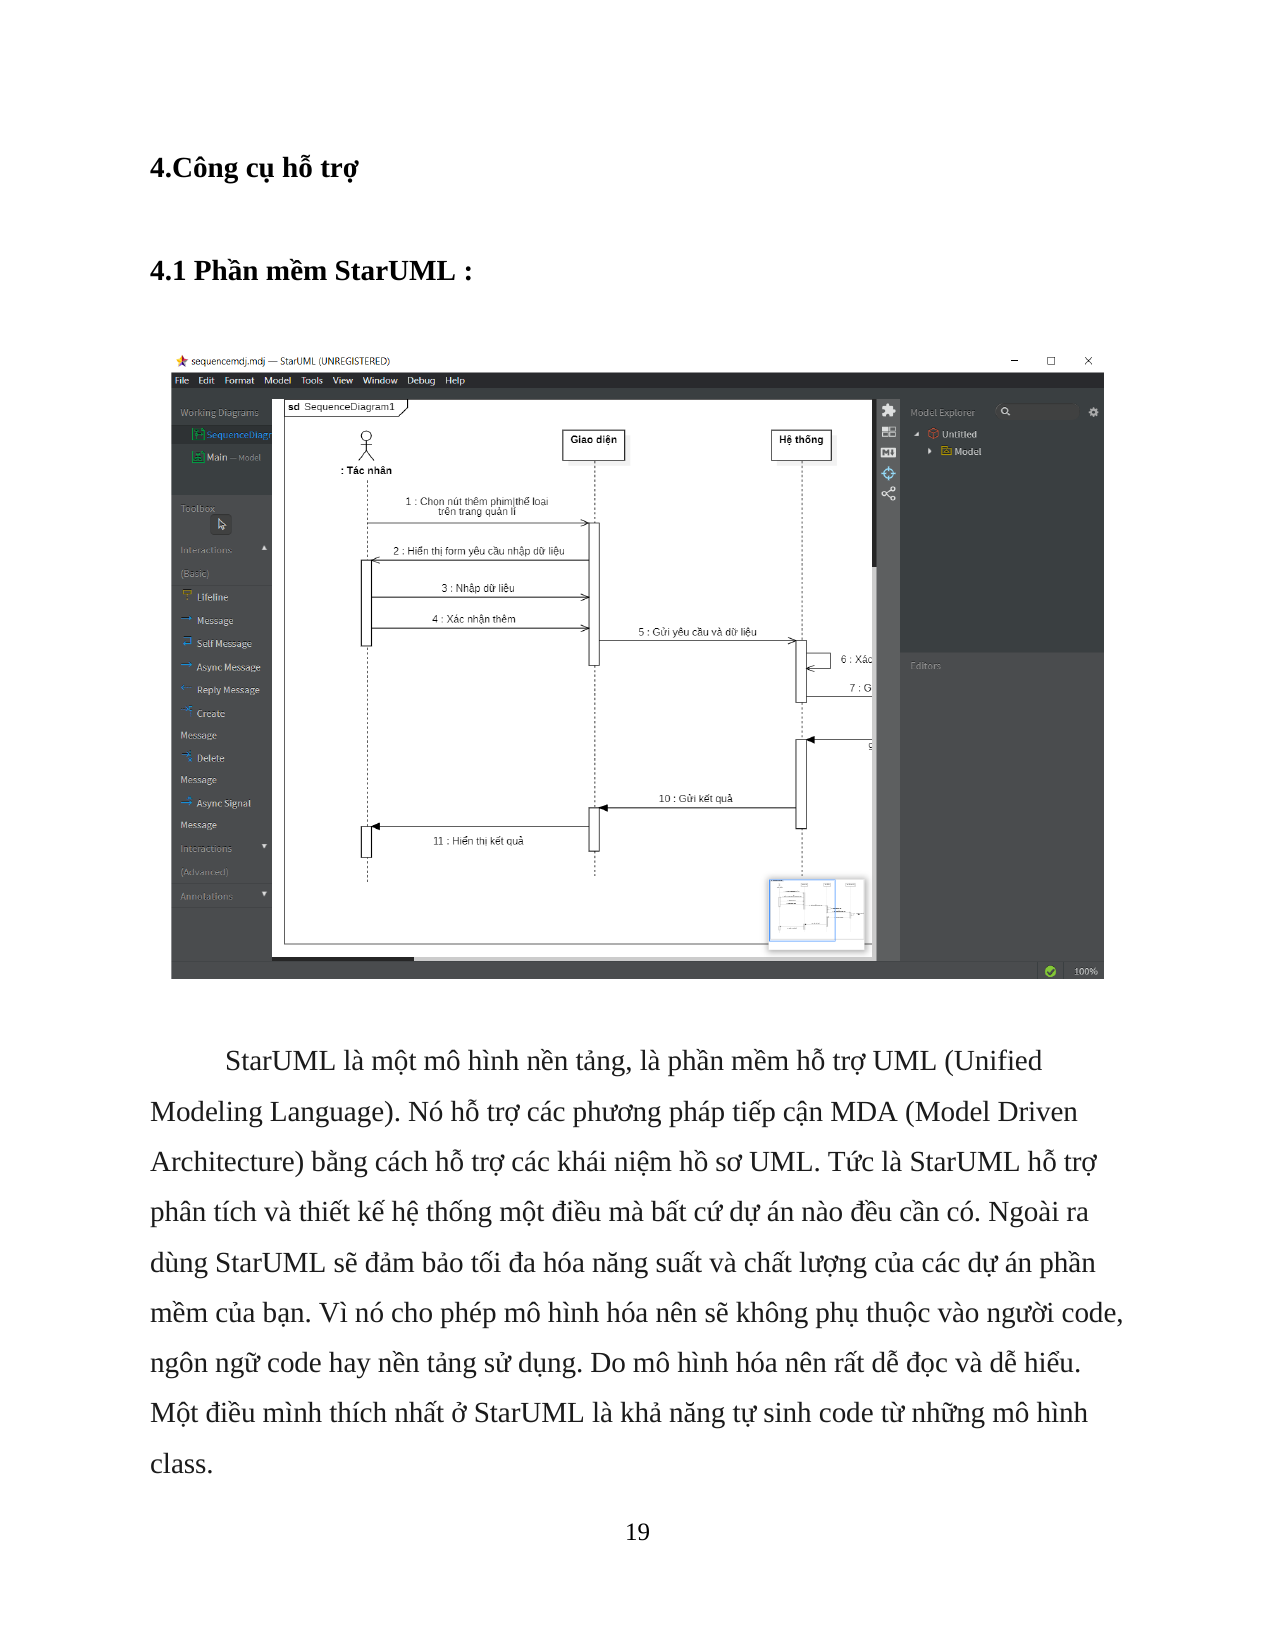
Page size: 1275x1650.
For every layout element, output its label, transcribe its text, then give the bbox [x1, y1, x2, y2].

text 4.Công cụ hỗ trợ [150, 150, 1125, 183]
picture [171, 353, 1104, 979]
text StarUML là một mô hình nền tảng, là phần mềm hỗ trợ UML (Unified Modeling Language). Nó hỗ trợ các phương pháp tiếp cận MDA (Model Driven Architecture) bằng cách hỗ trợ các khái niệm hồ sơ UML. Tức là StarUML hỗ trợ phân tích và thiết kế hệ thống một điều mà bất cứ dự án nào đều cần có. Ngoài ra dùng StarUML sẽ đảm bảo tối đa hóa năng suất và chất lượng của các dự án phần mềm của bạn. Vì nó cho phép mô hình hóa nên sẽ không phụ thuộc vào người code, ngôn ngữ code hay nền tảng sử dụng. Do mô hình hóa nên rất dễ đọc và dễ hiểu. Một điều mình thích nhất ở StarUML là khả năng tự sinh code từ những mô hình class. [150, 1043, 1125, 1479]
text 4.1 Phần mềm StarUML : [150, 253, 1125, 287]
